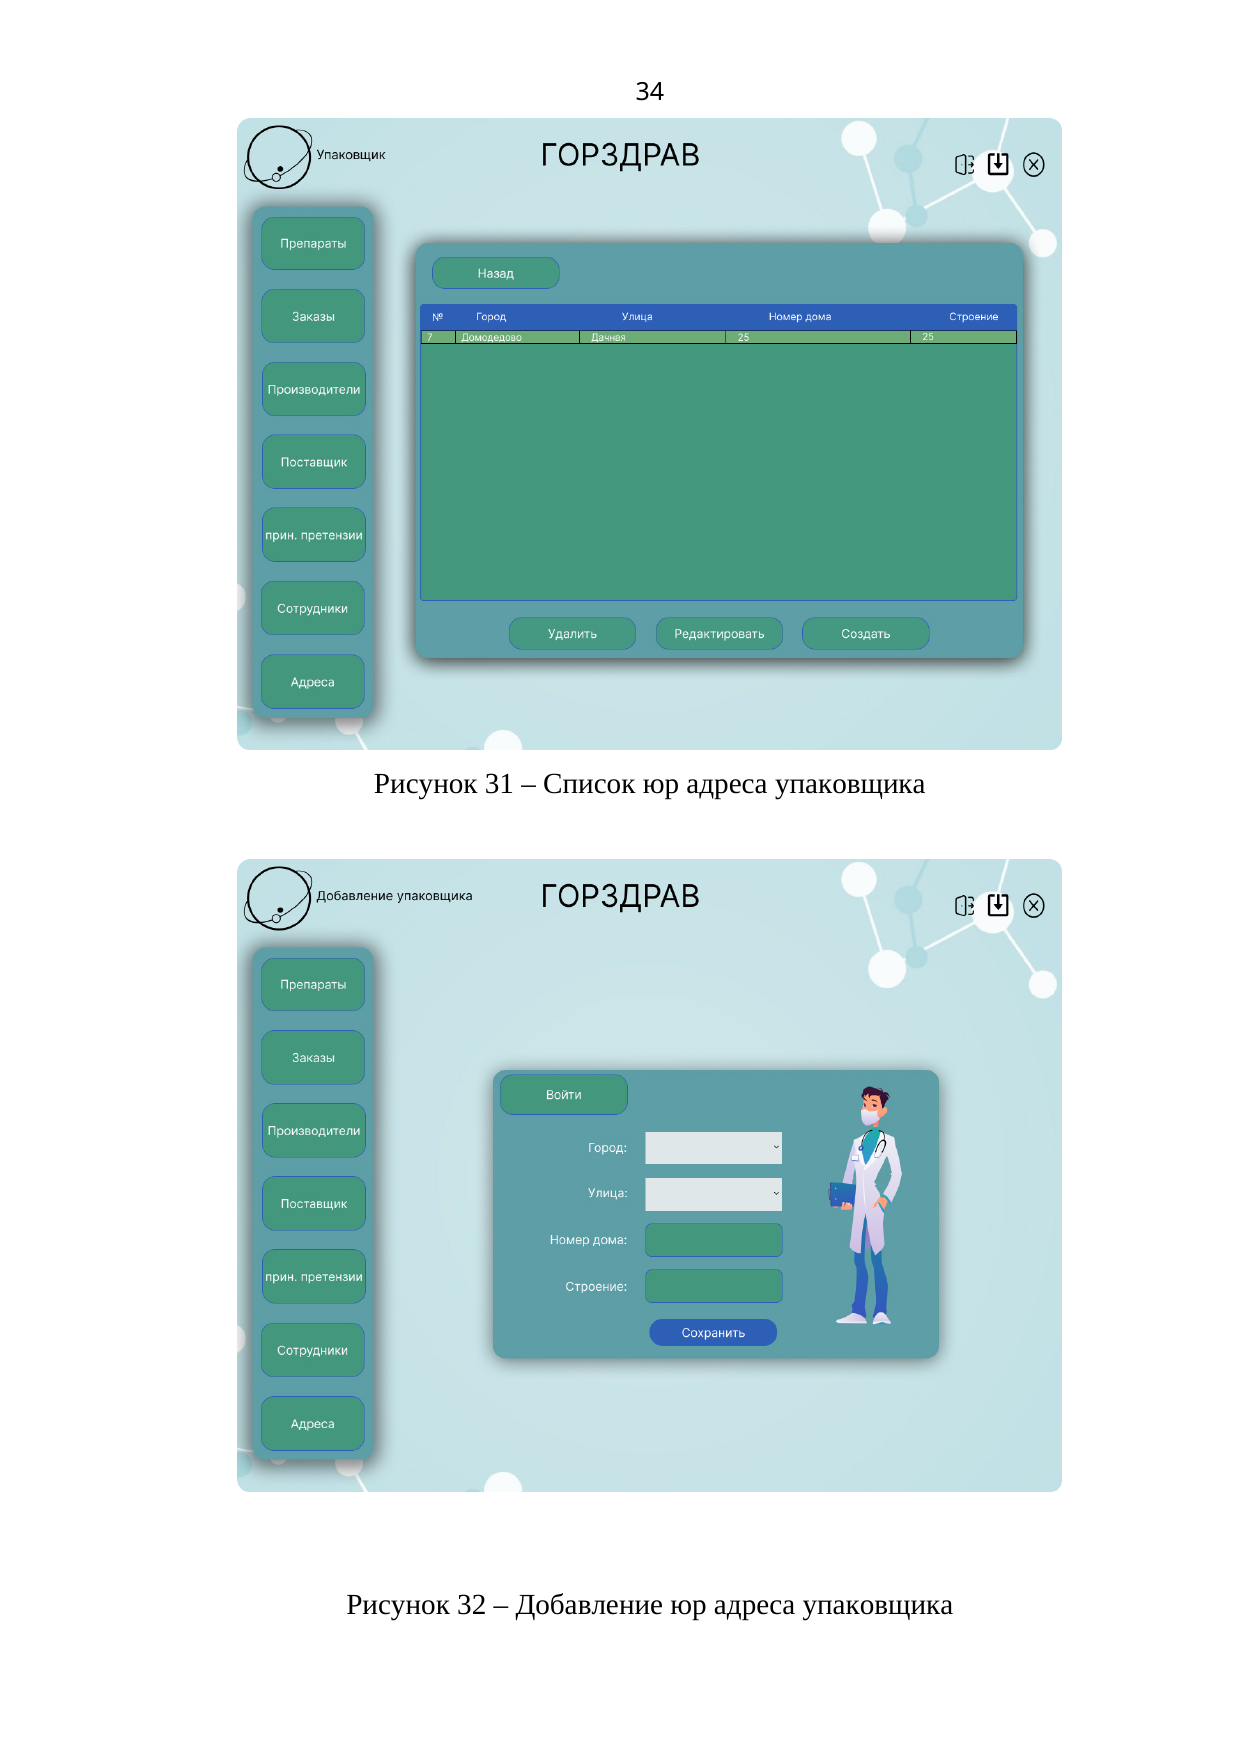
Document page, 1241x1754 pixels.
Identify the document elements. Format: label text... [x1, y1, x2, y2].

picture [237, 118, 1062, 750]
picture [237, 859, 1062, 1492]
